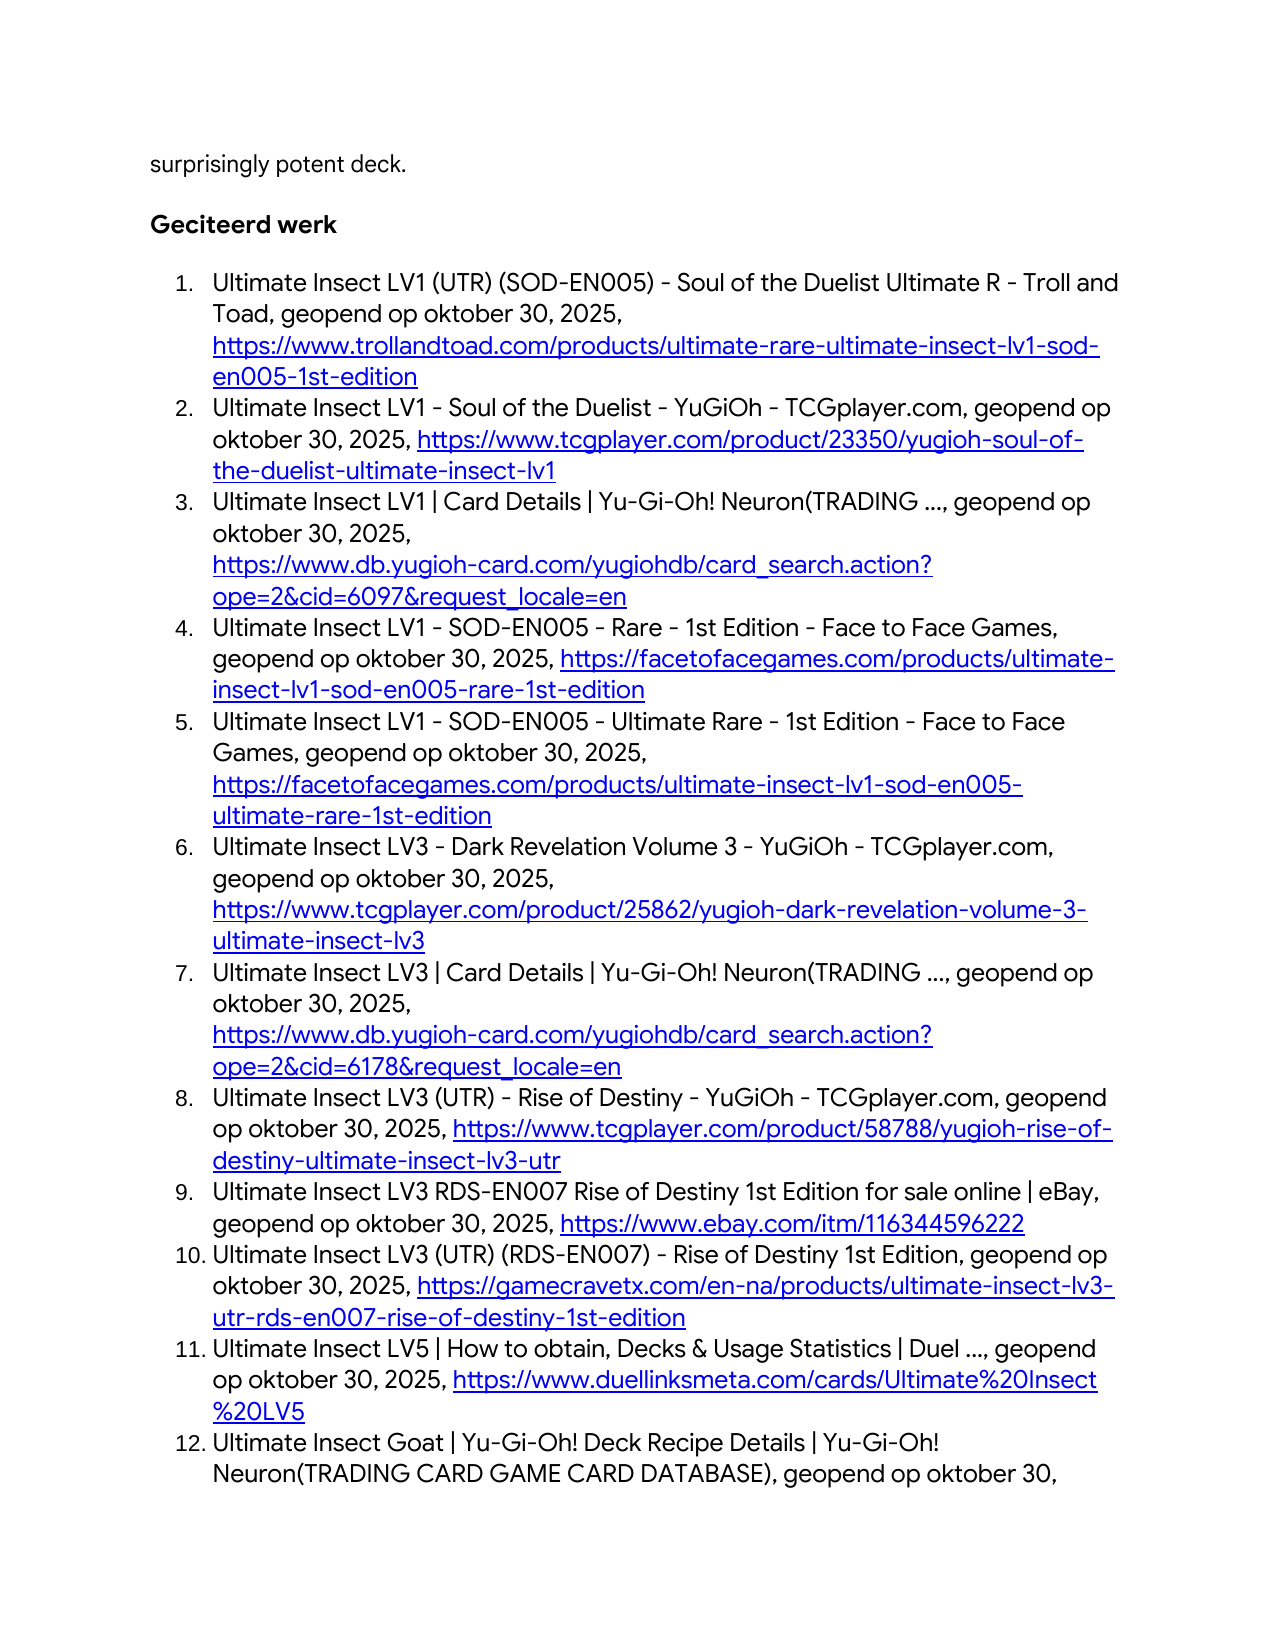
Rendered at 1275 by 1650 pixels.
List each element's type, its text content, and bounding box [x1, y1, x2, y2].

list Ultimate Insect LV3 (UTR) (RDS-EN007) - Rise of Destiny 1st Edition, geopend op oktober 30, 2025, https://gamecravetx.com/en-na/products/ultimate-insect-lv3-utr-rds-en007-rise-of-destiny-1st-edition [175, 1239, 1125, 1333]
list Ultimate Insect LV3 | Card Details | Yu-Gi-Oh! Neuron(TRADING ..., geopend op oktober 30, 2025, https://www.db.yugioh-card.com/yugiohdb/card_search.action?ope=2&cid=6178&request_locale=en [175, 957, 1125, 1082]
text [150, 150, 1125, 179]
list Ultimate Insect LV3 (UTR) - Rise of Destiny - YuGiOh - TCGplayer.com, geopend op oktober 30, 2025, https://www.tcgplayer.com/product/58788/yugioh-rise-of-destiny-ultimate-insect-lv3-utr [175, 1082, 1125, 1176]
list Ultimate Insect LV1 (UTR) (SOD-EN005) - Soul of the Duelist Ultimate R - Troll and Toad, geopend op oktober 30, 2025, https://www.trollandtoad.com/products/ultimate-rare-ultimate-insect-lv1-sod-en005-1st-edition [175, 267, 1125, 393]
list Ultimate Insect LV3 - Dark Revelation Volume 3 - YuGiOh - TCGplayer.com, geopend op oktober 30, 2025, https://www.tcgplayer.com/product/25862/yugioh-dark-revelation-volume-3-ultimate-insect-lv3 [175, 832, 1125, 957]
list Ultimate Insect LV3 RDS-EN007 Rise of Destiny 1st Edition for sale online | eBay, geopend op oktober 30, 2025, https://www.ebay.com/itm/116344596222 [175, 1176, 1125, 1239]
list Ultimate Insect LV1 - Soul of the Duelist - YuGiOh - TCGplayer.com, geopend op oktober 30, 2025, https://www.tcgplayer.com/product/23350/yugioh-soul-of-the-duelist-ultimate-insect-lv1 [175, 393, 1125, 487]
list Ultimate Insect LV1 - SOD-EN005 - Ultimate Rare - 1st Edition - Face to Face Games, geopend op oktober 30, 2025, https://facetofacegames.com/products/ultimate-insect-lv1-sod-en005-ultimate-rare-1st-edition [175, 706, 1125, 832]
list Ultimate Insect LV5 | How to obtain, Decks & Usage Statistics | Duel ..., geopend op oktober 30, 2025, https://www.duellinksmeta.com/cards/Ultimate%20Insect%20LV5 [175, 1333, 1125, 1427]
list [175, 1427, 1125, 1490]
subtitle Geciteerd werk [150, 209, 1125, 241]
list Ultimate Insect LV1 - SOD-EN005 - Rare - 1st Edition - Face to Face Games, geopend op oktober 30, 2025, https://facetofacegames.com/products/ultimate-insect-lv1-sod-en005-rare-1st-edition [175, 612, 1125, 706]
list Ultimate Insect LV1 | Card Details | Yu-Gi-Oh! Neuron(TRADING ..., geopend op oktober 30, 2025, https://www.db.yugioh-card.com/yugiohdb/card_search.action?ope=2&cid=6097&request_locale=en [175, 487, 1125, 612]
